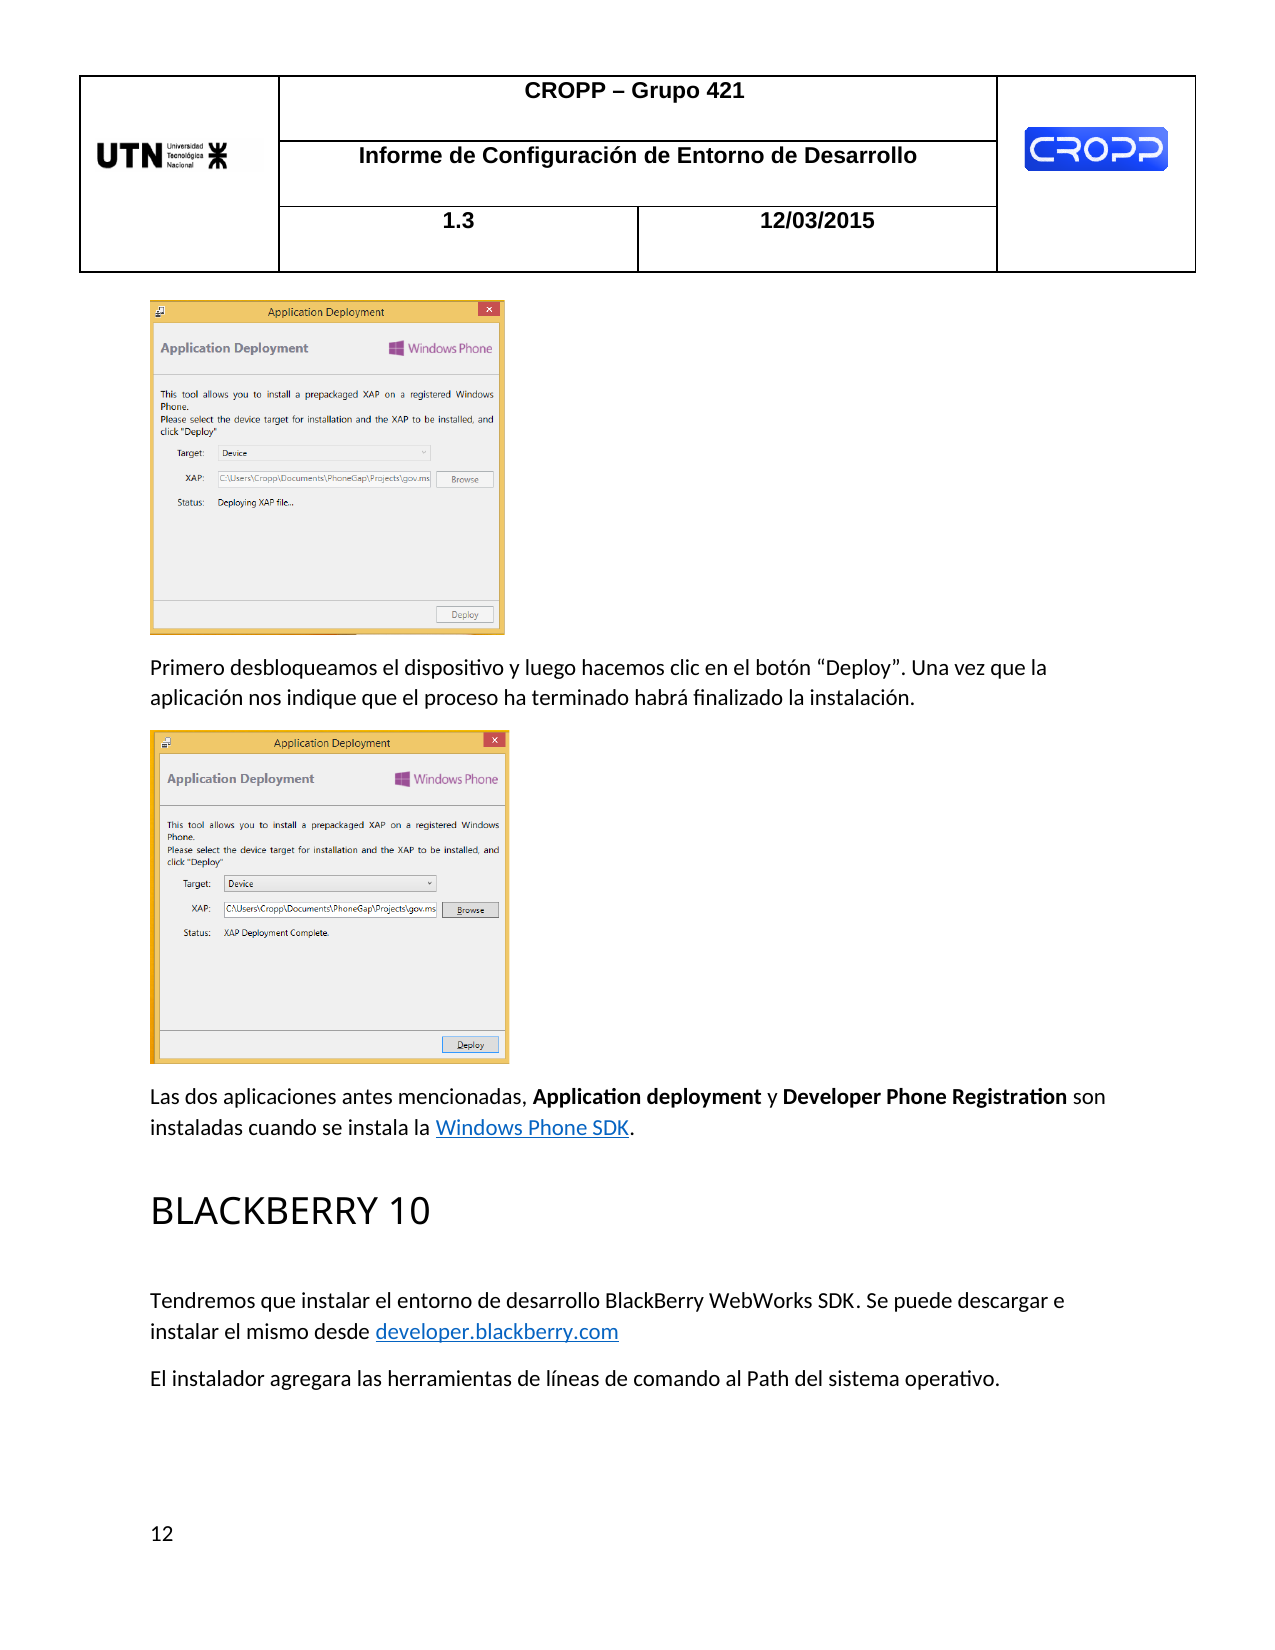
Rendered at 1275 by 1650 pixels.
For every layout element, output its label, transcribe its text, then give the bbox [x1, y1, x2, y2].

subtitle Blackberry 10 [150, 1184, 1125, 1236]
picture [1020, 123, 1173, 176]
text Primero desbloqueamos el dispositivo y luego hacemos clic en el botón “Deploy”. Una vez que la aplicación nos indique que el proceso ha terminado habrá finalizado la instalación. [150, 653, 1125, 711]
text El instalador agregara las herramientas de líneas de comando al Path del sistema operativo. [150, 1364, 1125, 1392]
picture [150, 300, 505, 635]
text Las dos aplicaciones antes mencionadas, Application deployment y Developer Phone Registration son instaladas cuando se instala la Windows Phone SDK. [150, 1082, 1125, 1141]
text Tendremos que instalar el entorno de desarrollo BlackBerry WebWorks SDK. Se puede descargar e instalar el mismo desde developer.blackberry.com [150, 1287, 1125, 1345]
picture [150, 730, 510, 1064]
